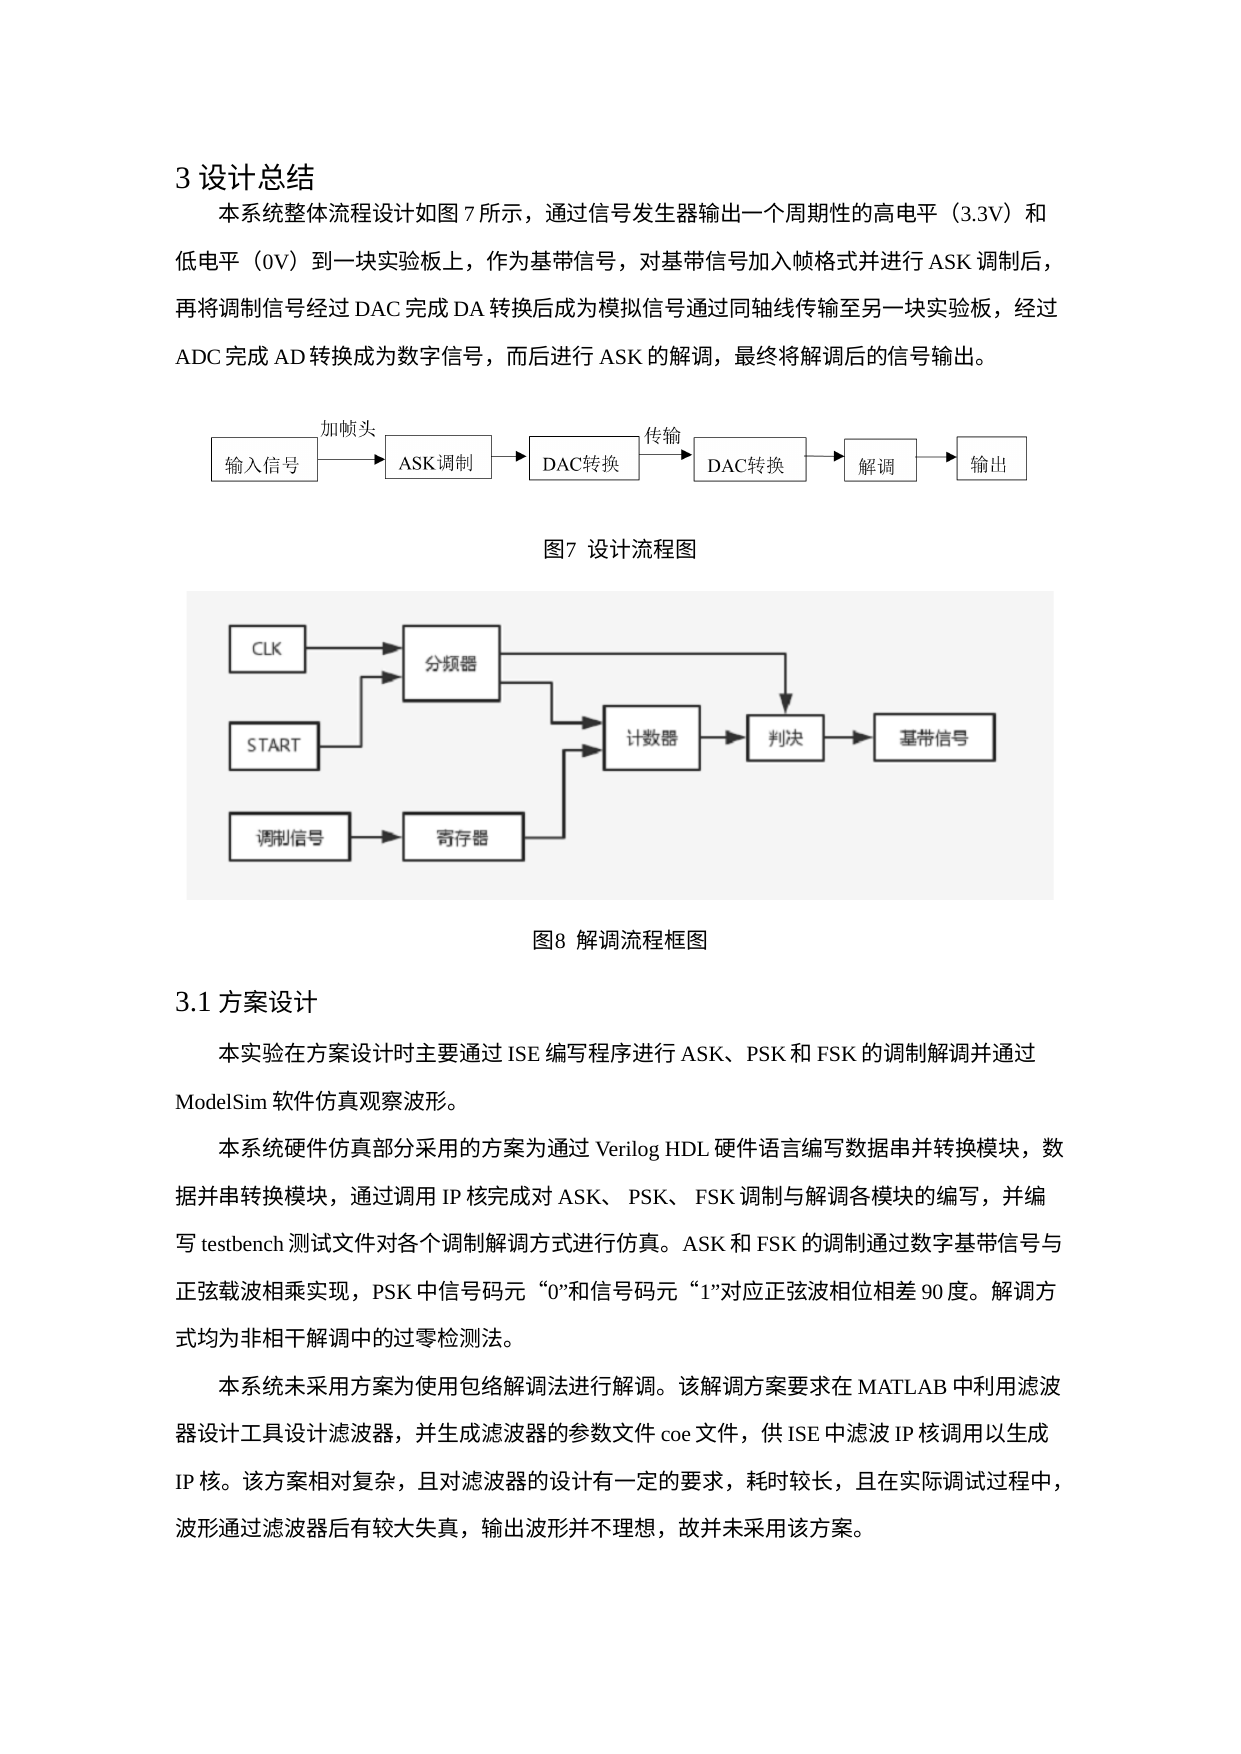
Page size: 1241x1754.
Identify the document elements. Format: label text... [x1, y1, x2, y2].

subtitle 设计总结 [175, 154, 1065, 196]
picture [209, 386, 1031, 509]
text 本实验在方案设计时主要通过ISE编写程序进行ASK、PSK和FSK的调制解调并通过ModelSim软件仿真观察波形。 [175, 1036, 1065, 1116]
text 本系统硬件仿真部分采用的方案为通过Verilog HDL硬件语言编写数据串并转换模块，数据并串转换模块，通过调用IP核完成对ASK、 PSK、 FSK调制与解调各模块的编写，并编写testbench测试文件对各个调制解调方式进行仿真。ASK和FSK的调制通过数字基带信号与正弦载波相乘实现，PSK中信号码元“0”和信号码元“1”对应正弦波相位相差90度。解调方式均为非相干解调中的过零检测法。 [175, 1131, 1065, 1353]
text 解调流程框图 [175, 925, 1065, 954]
text 设计流程图 [175, 534, 1065, 563]
subtitle 方案设计 [175, 982, 1065, 1018]
text 本系统未采用方案为使用包络解调法进行解调。该解调方案要求在MATLAB中利用滤波器设计工具设计滤波器，并生成滤波器的参数文件coe文件，供ISE中滤波IP核调用以生成IP核。该方案相对复杂，且对滤波器的设计有一定的要求，耗时较长，且在实际调试过程中，波形通过滤波器后有较大失真，输出波形并不理想，故并未采用该方案。 [175, 1369, 1065, 1543]
picture [186, 591, 1054, 900]
text 本系统整体流程设计如图7所示，通过信号发生器输出一个周期性的高电平（3.3V）和低电平（0V）到一块实验板上，作为基带信号，对基带信号加入帧格式并进行ASK调制后，再将调制信号经过DAC完成DA转换后成为模拟信号通过同轴线传输至另一块实验板，经过ADC完成AD转换成为数字信号，而后进行 ASK的解调，最终将解调后的信号输出。 [175, 196, 1065, 371]
